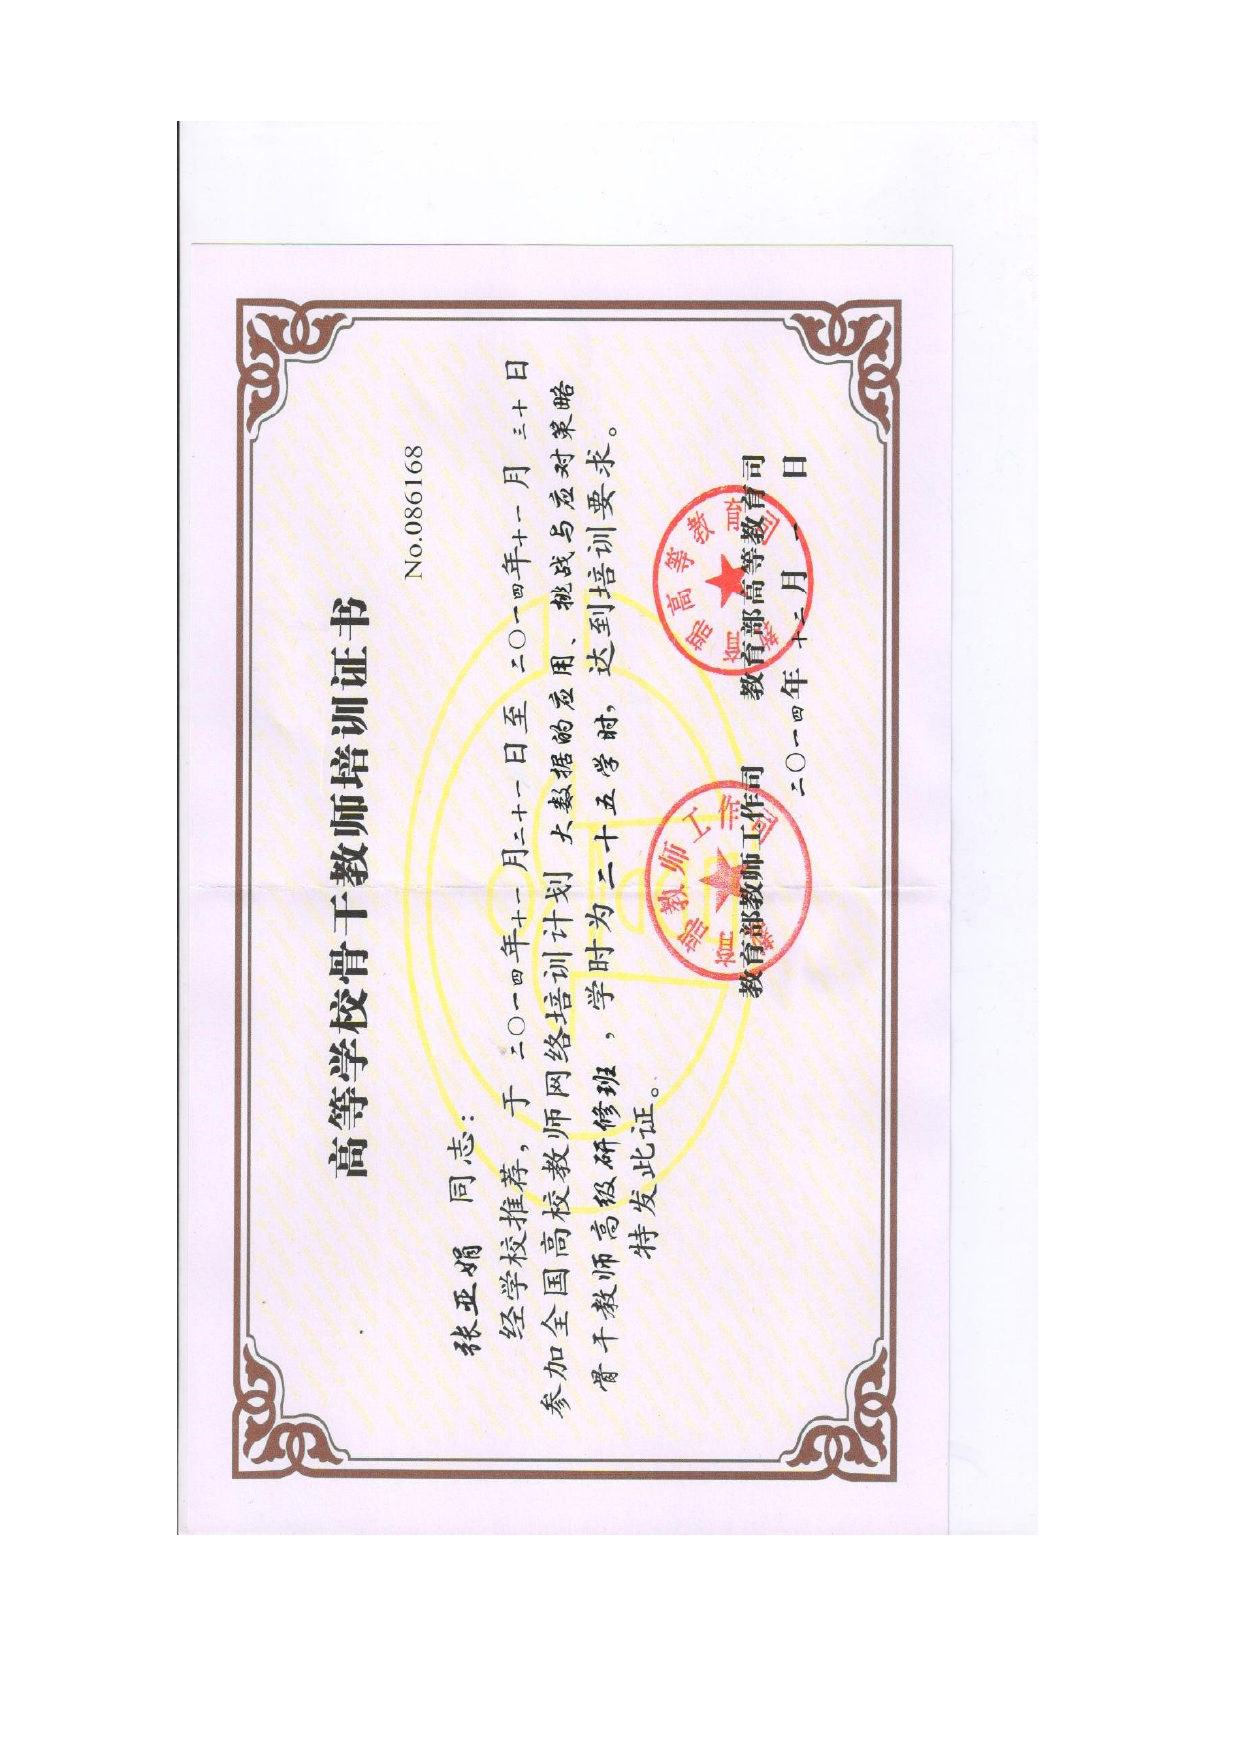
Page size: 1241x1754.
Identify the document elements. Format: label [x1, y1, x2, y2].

picture [177, 121, 1045, 1535]
